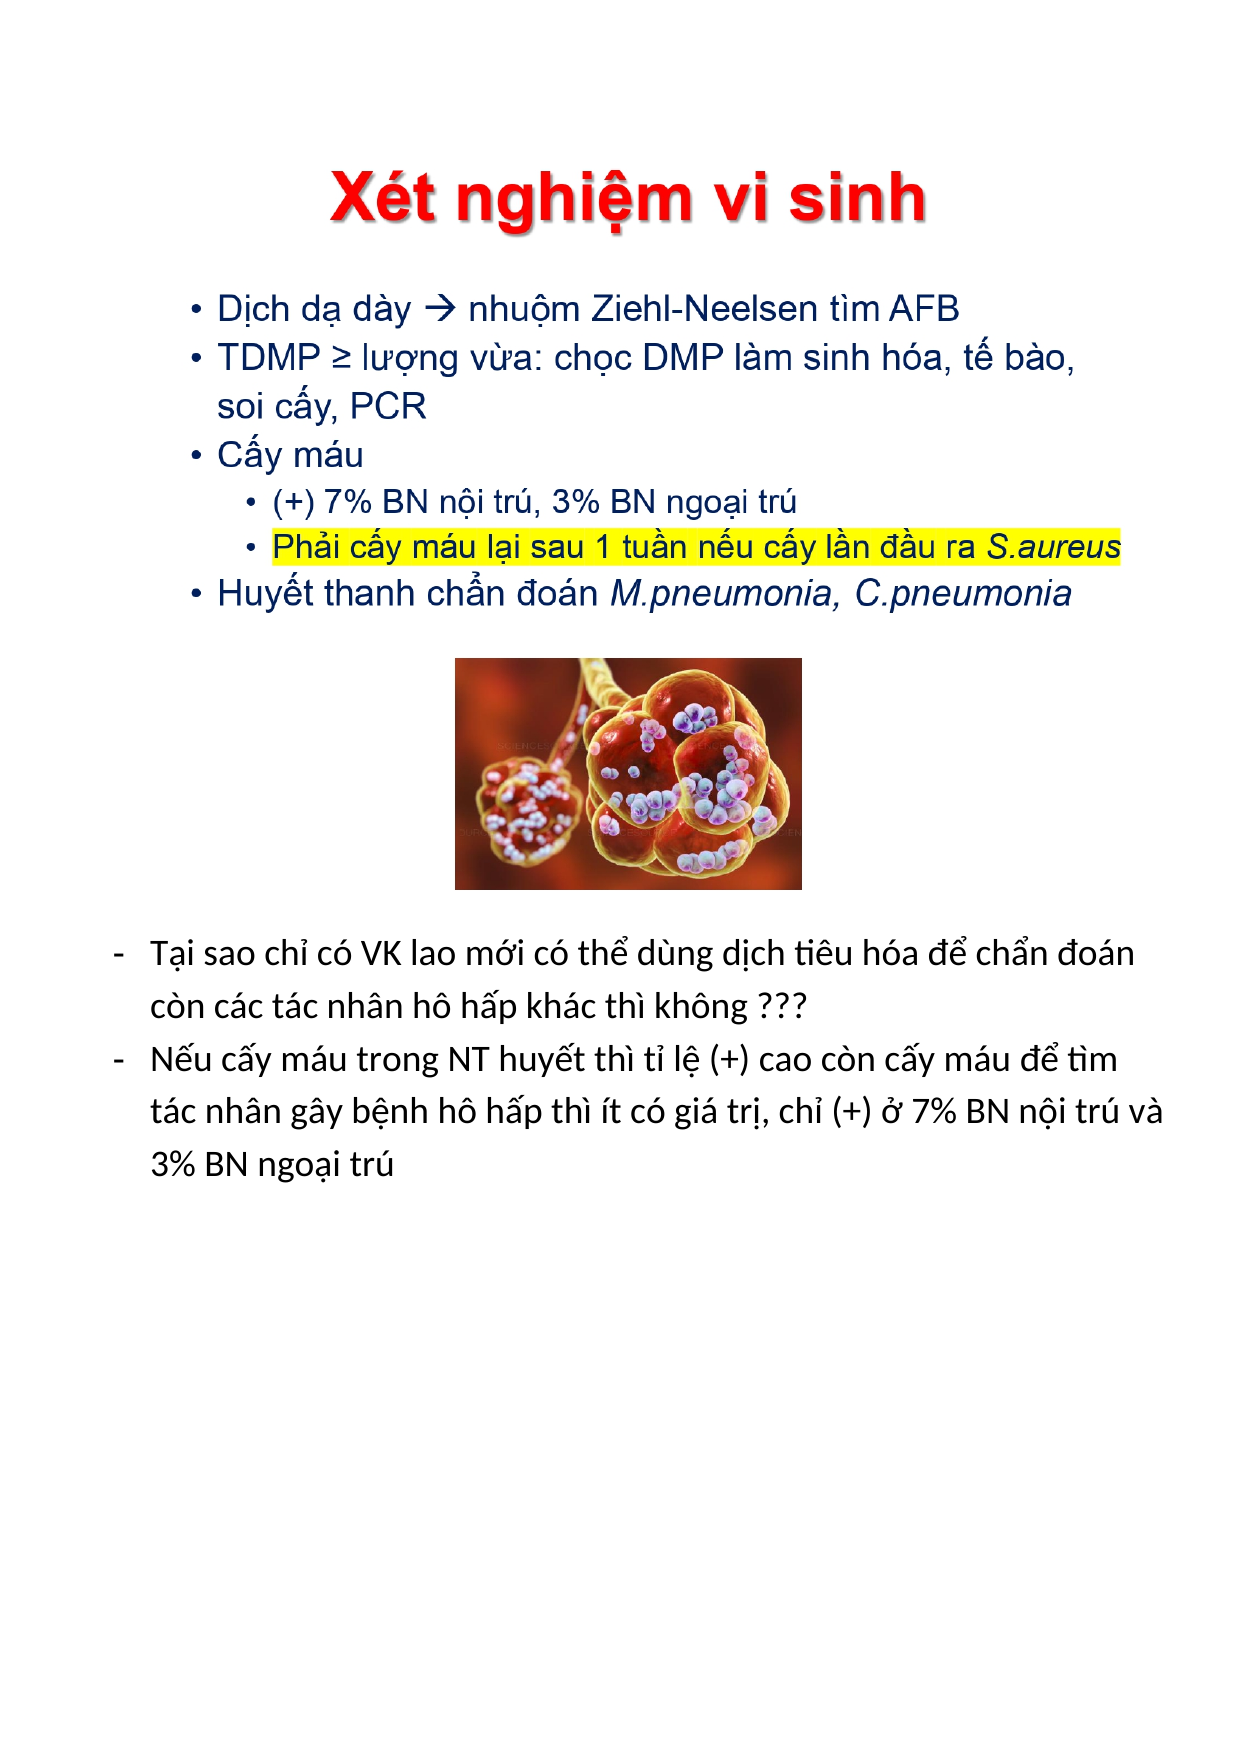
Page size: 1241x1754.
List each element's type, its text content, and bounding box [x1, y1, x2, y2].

list Tại sao chỉ có VK lao mới có thể dùng dịch tiêu hóa để chẩn đoán còn các tác nhân hô hấp khác thì không ??? [112, 929, 1165, 1028]
list Nếu cấy máu trong NT huyết thì tỉ lệ (+) cao còn cấy máu để tìm tác nhân gây bệnh hô hấp thì ít có giá trị, chỉ (+) ở 7% BN nội trú và 3% BN ngoại trú [112, 1035, 1165, 1186]
picture [75, 75, 1181, 905]
